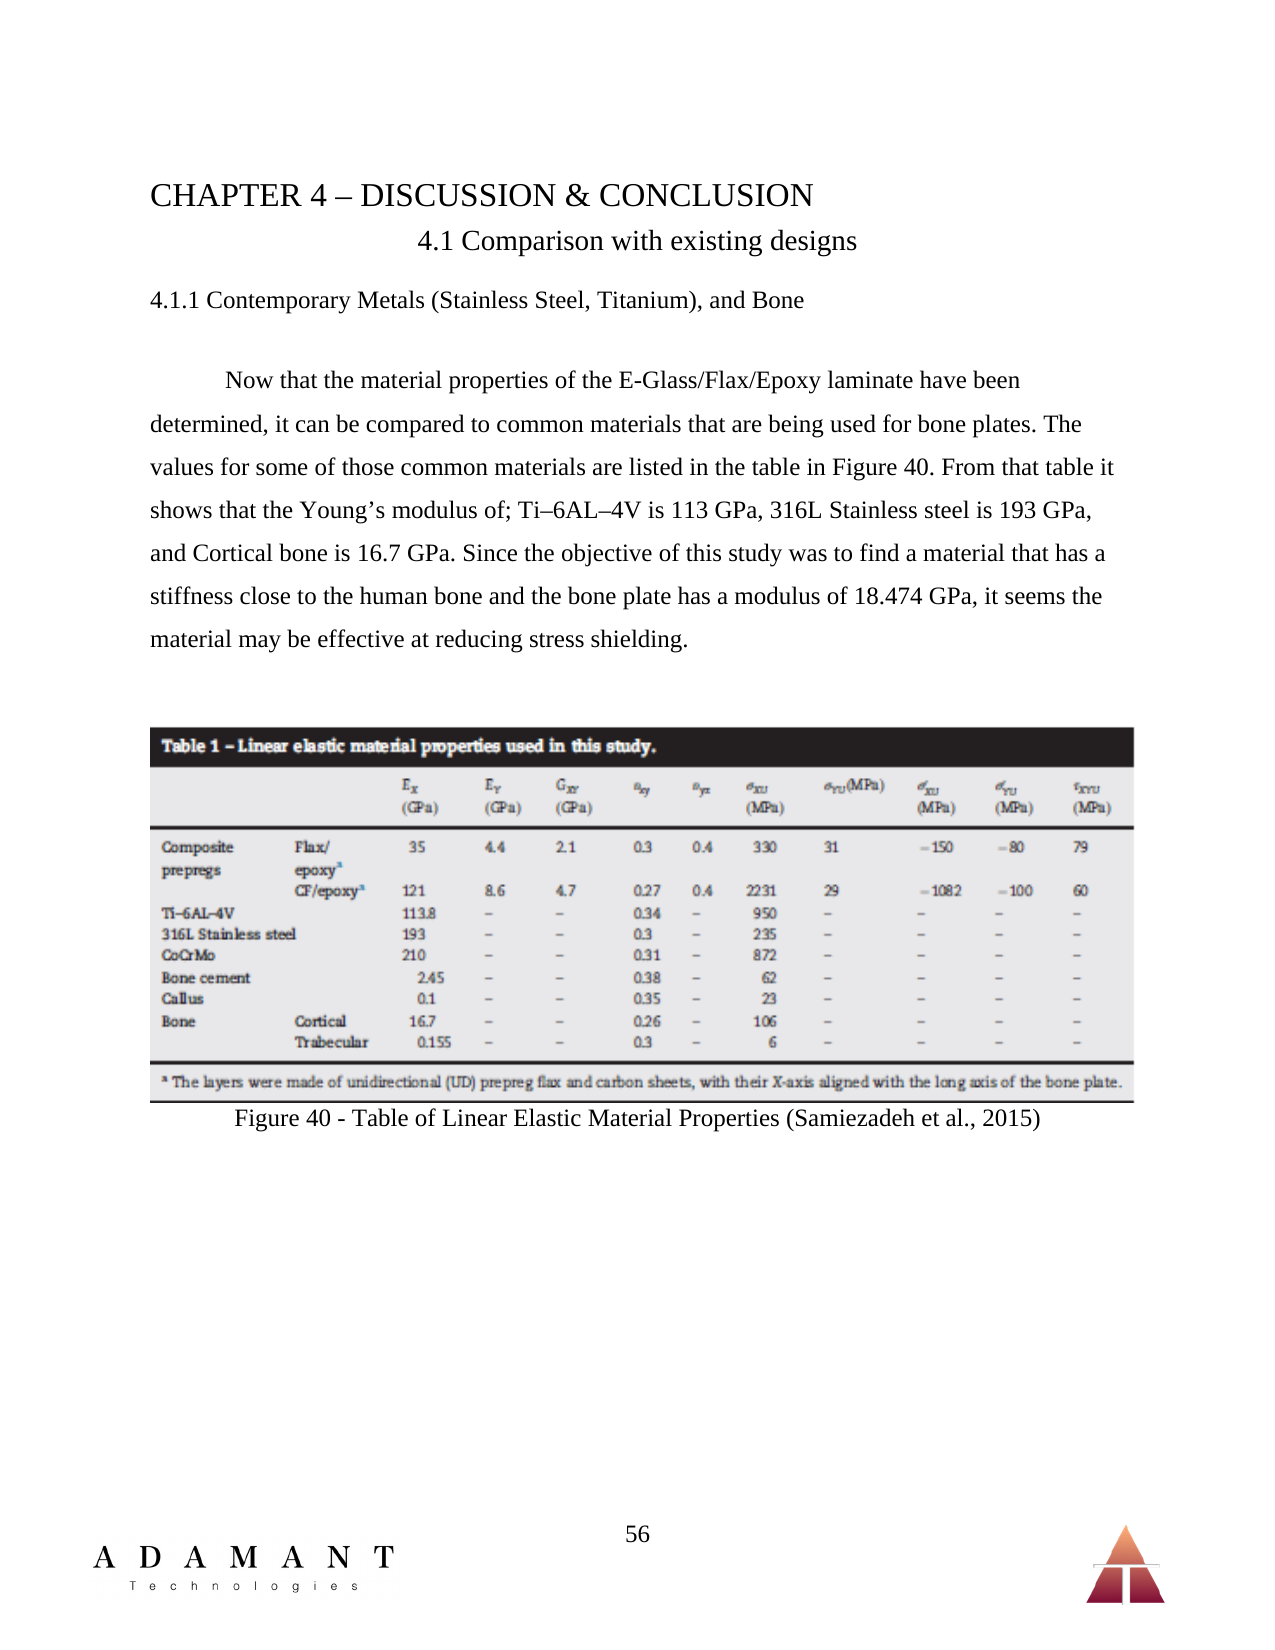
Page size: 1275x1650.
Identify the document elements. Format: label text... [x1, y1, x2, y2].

picture [1081, 1521, 1168, 1608]
subtitle 4.1 Comparison with existing designs [150, 223, 1125, 256]
picture [150, 725, 1136, 1103]
text Now that the material properties of the E-Glass/Flax/Epoxy laminate have been determined, it can be compared to common materials that are being used for bone plates. The values for some of those common materials are listed in the table in Figure 40. From that table it shows that the Young’s modulus of; Ti–6AL–4V is 113 GPa, 316L Stainless steel is 193 GPa, and Cortical bone is 16.7 GPa. Since the objective of this study was to find a material that has a stiffness close to the human bone and the bone plate has a modulus of 18.474 GPa, it seems the material may be effective at reducing stress shielding. [150, 366, 1125, 653]
subtitle 4.1.1 Contemporary Metals (Stainless Steel, Titanium), and Bone [150, 285, 1125, 314]
picture [87, 1535, 404, 1600]
subtitle CHAPTER 4 – DISCUSSION & CONCLUSION [150, 175, 1125, 213]
